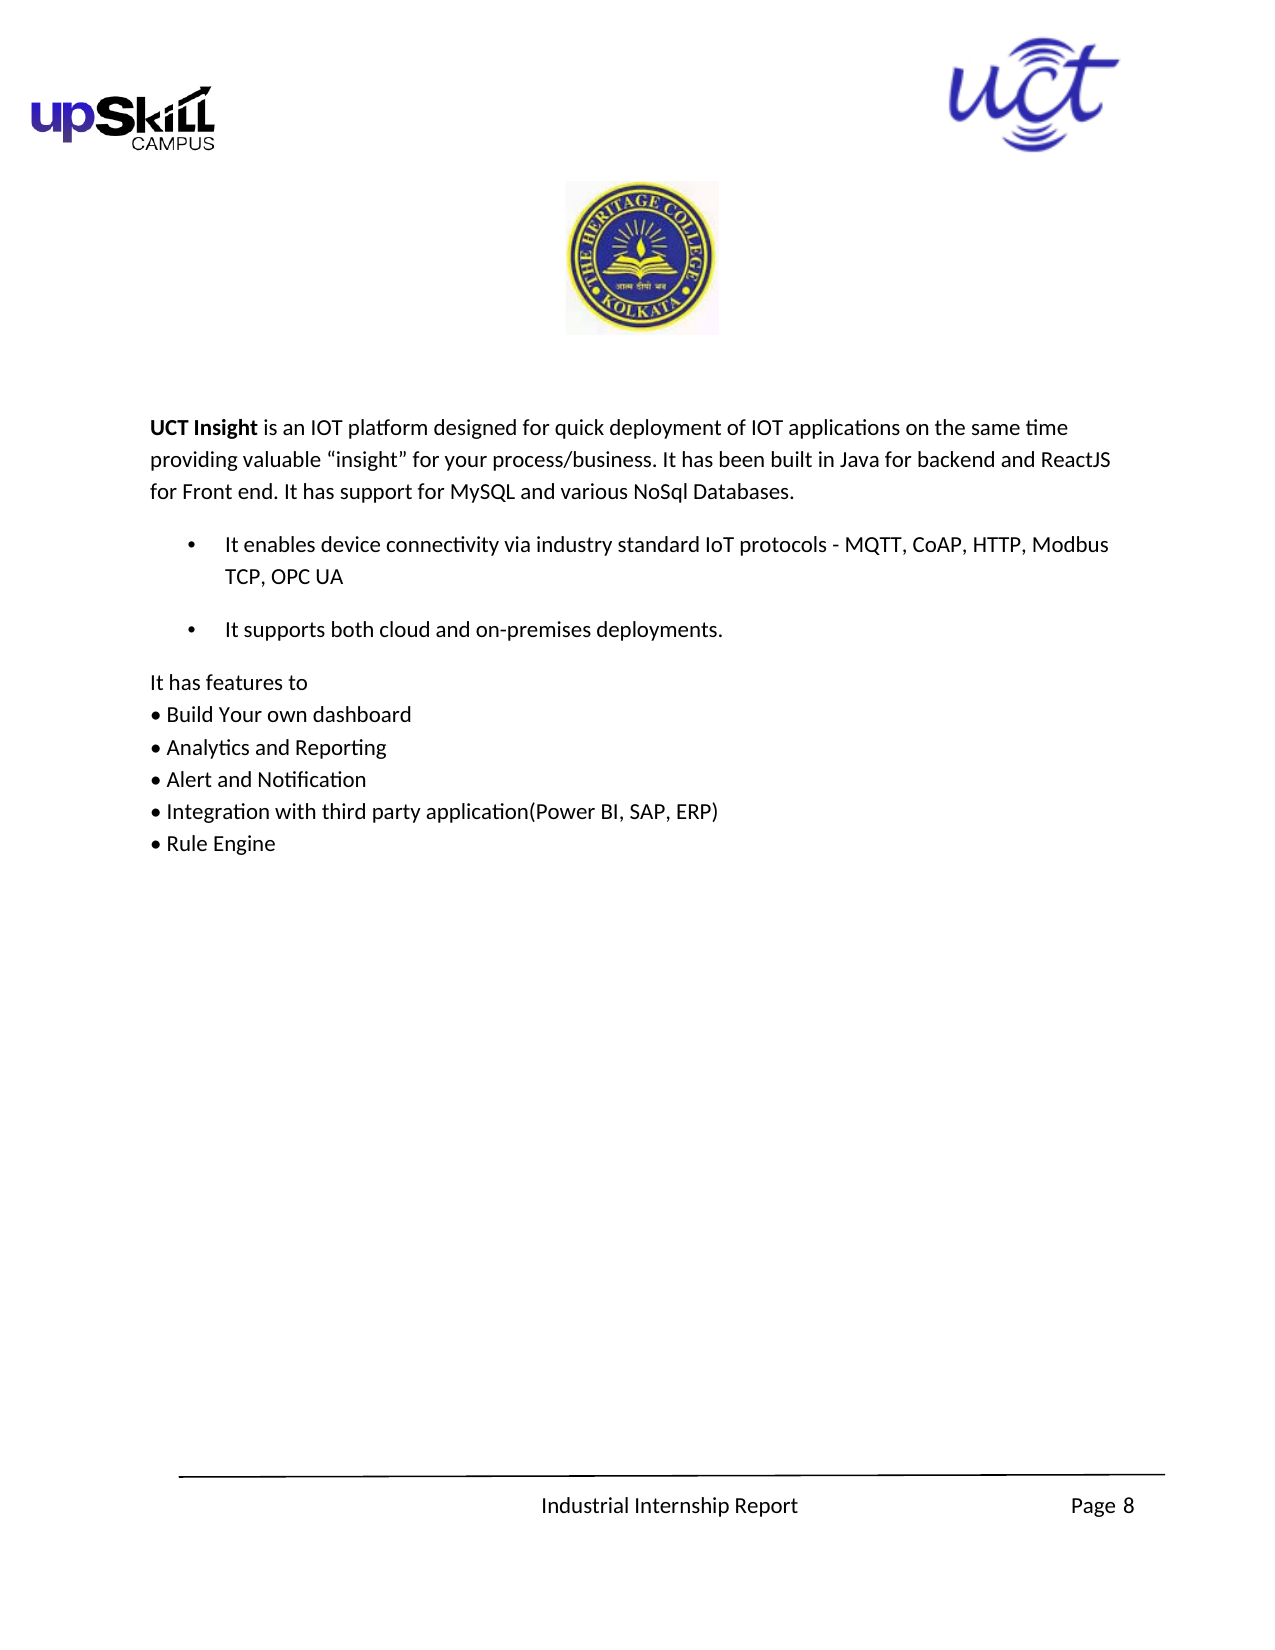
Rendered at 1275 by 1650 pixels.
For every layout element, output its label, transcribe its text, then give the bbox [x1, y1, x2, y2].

text It has features to • Build Your own dashboard • Analytics and Reporting • Alert and Notification • Integration with third party application(Power BI, SAP, ERP) • Rule Engine [150, 668, 1134, 857]
picture [0, 73, 246, 154]
picture [946, 28, 1125, 154]
list It supports both cloud and on-premises deployments. [187, 615, 1134, 643]
picture [565, 181, 719, 335]
text UCT Insight is an IOT platform designed for quick deployment of IOT applications on the same time providing valuable “insight” for your process/business. It has been built in Java for backend and ReactJS for Front end. It has support for MySQL and various NoSql Databases. [150, 413, 1134, 505]
list It enables device connectivity via industry standard IoT protocols - MQTT, CoAP, HTTP, Modbus TCP, OPC UA [187, 530, 1134, 590]
